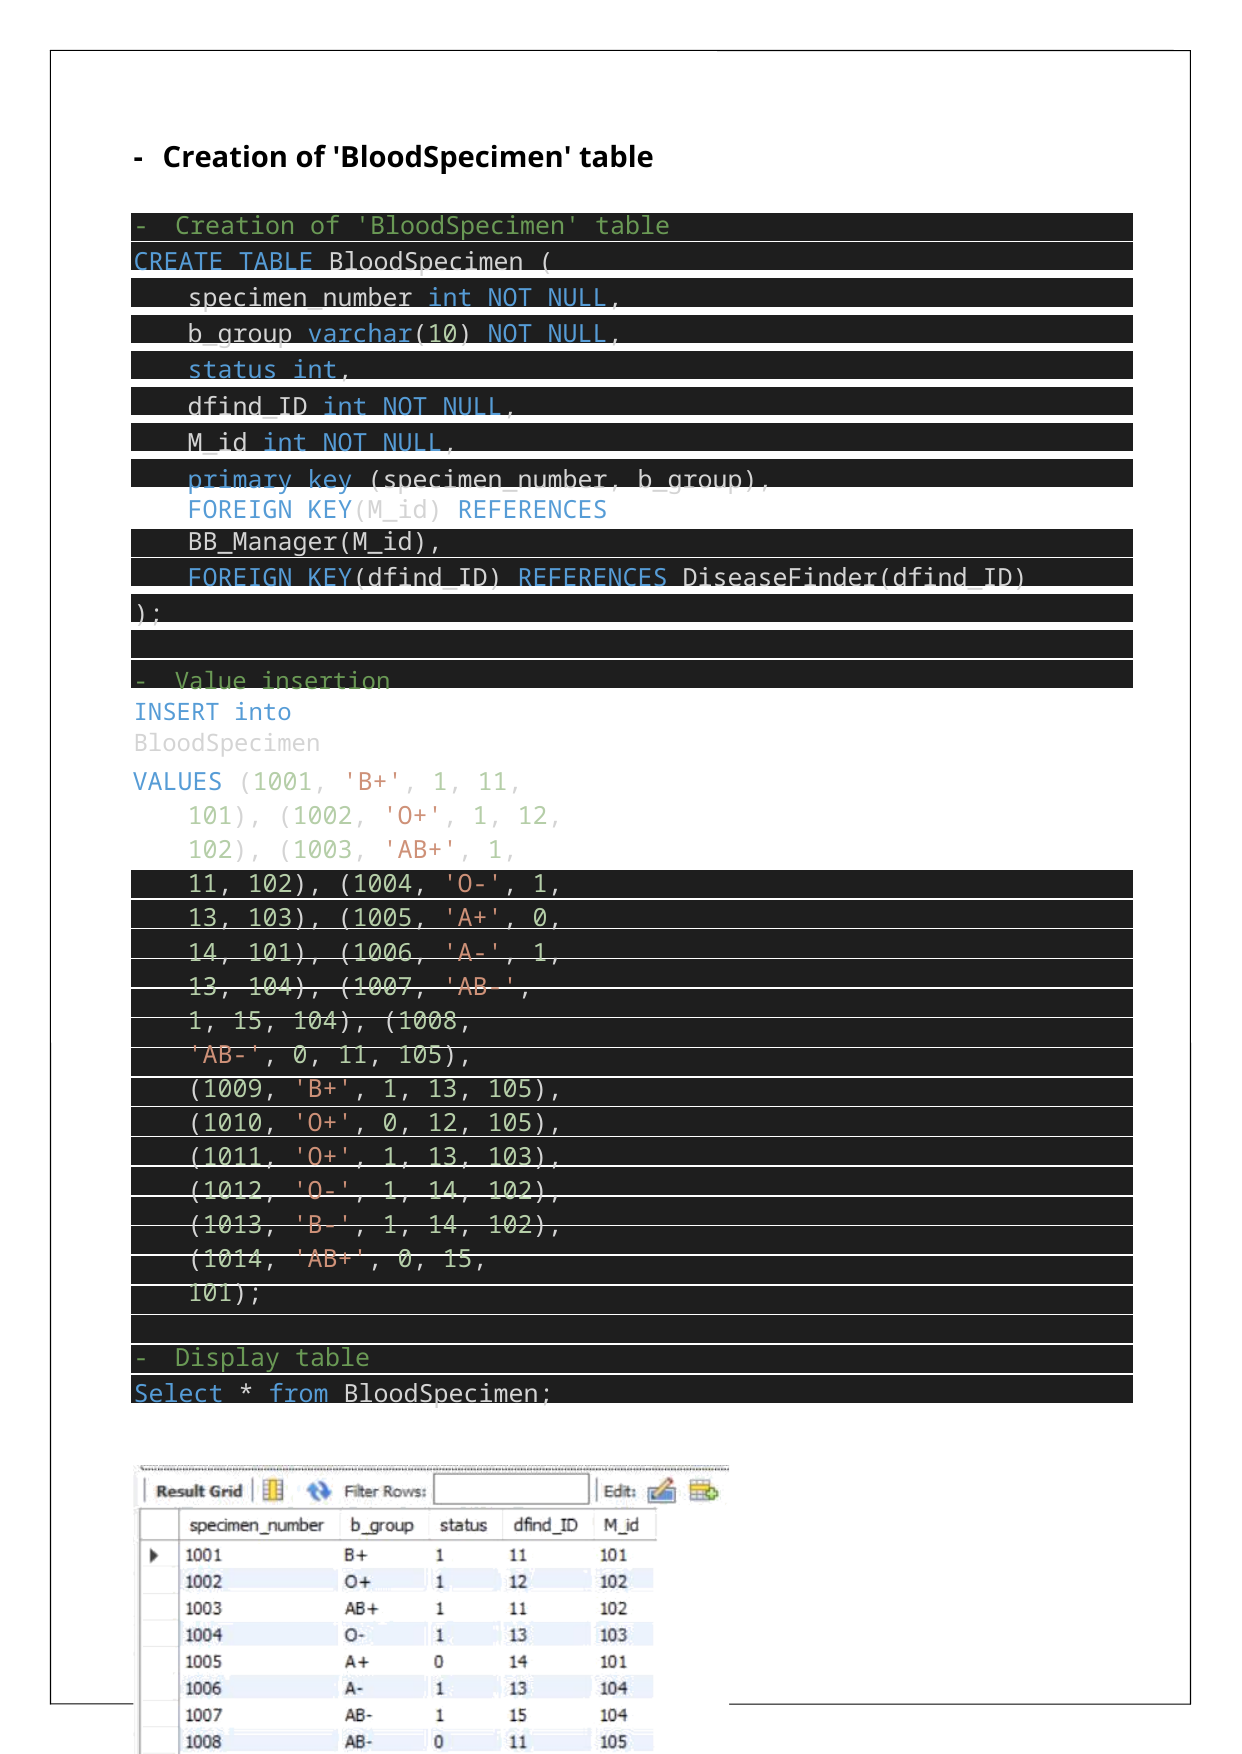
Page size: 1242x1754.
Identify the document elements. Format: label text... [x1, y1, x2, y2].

text ); [133, 596, 1092, 629]
list Display table [133, 1340, 1092, 1374]
text CREATE TABLE BloodSpecimen ( [133, 244, 1092, 278]
text M_id int NOT NULL, [187, 424, 1092, 458]
text Select * from BloodSpecimen; [133, 1376, 1092, 1410]
list Creation of 'BloodSpecimen' table [133, 137, 1092, 176]
text primary key (specimen_number, b_group), FOREIGN KEY(M_id) REFERENCES BB_Manager(M_id), [187, 463, 822, 557]
text b_group varchar(10) NOT NULL, [187, 316, 1092, 350]
text VALUES (1001, 'B+', 1, 11, 101), (1002, 'O+', 1, 12, 102), (1003, 'AB+', 1, 11, 102), (1004, 'O-', 1, 13, 103), (1005, 'A+', 0, 14, 101), (1006, 'A-', 1, 13, 104), (1007, 'AB-', 1, 15, 104), (1008, 'AB-', 0, 11, 105), (1009, 'B+', 1, 13, 105), (1010, 'O+', 0, 12, 105), (1011, 'O+', 1, 13, 103), (1012, 'O-', 1, 14, 102), (1013, 'B-', 1, 14, 102), (1014, 'AB+', 0, 15, 101); [132, 764, 574, 1309]
text status int, [187, 352, 1092, 386]
text dfind_ID int NOT NULL, [187, 388, 1092, 422]
list Value insertion INSERT into BloodSpecimen [133, 664, 478, 759]
text FOREIGN KEY(dfind_ID) REFERENCES DiseaseFinder(dfind_ID) [187, 559, 1092, 593]
text specimen_number int NOT NULL, [187, 280, 1092, 314]
list Creation of 'BloodSpecimen' table [133, 207, 1092, 242]
picture [133, 1465, 730, 1754]
